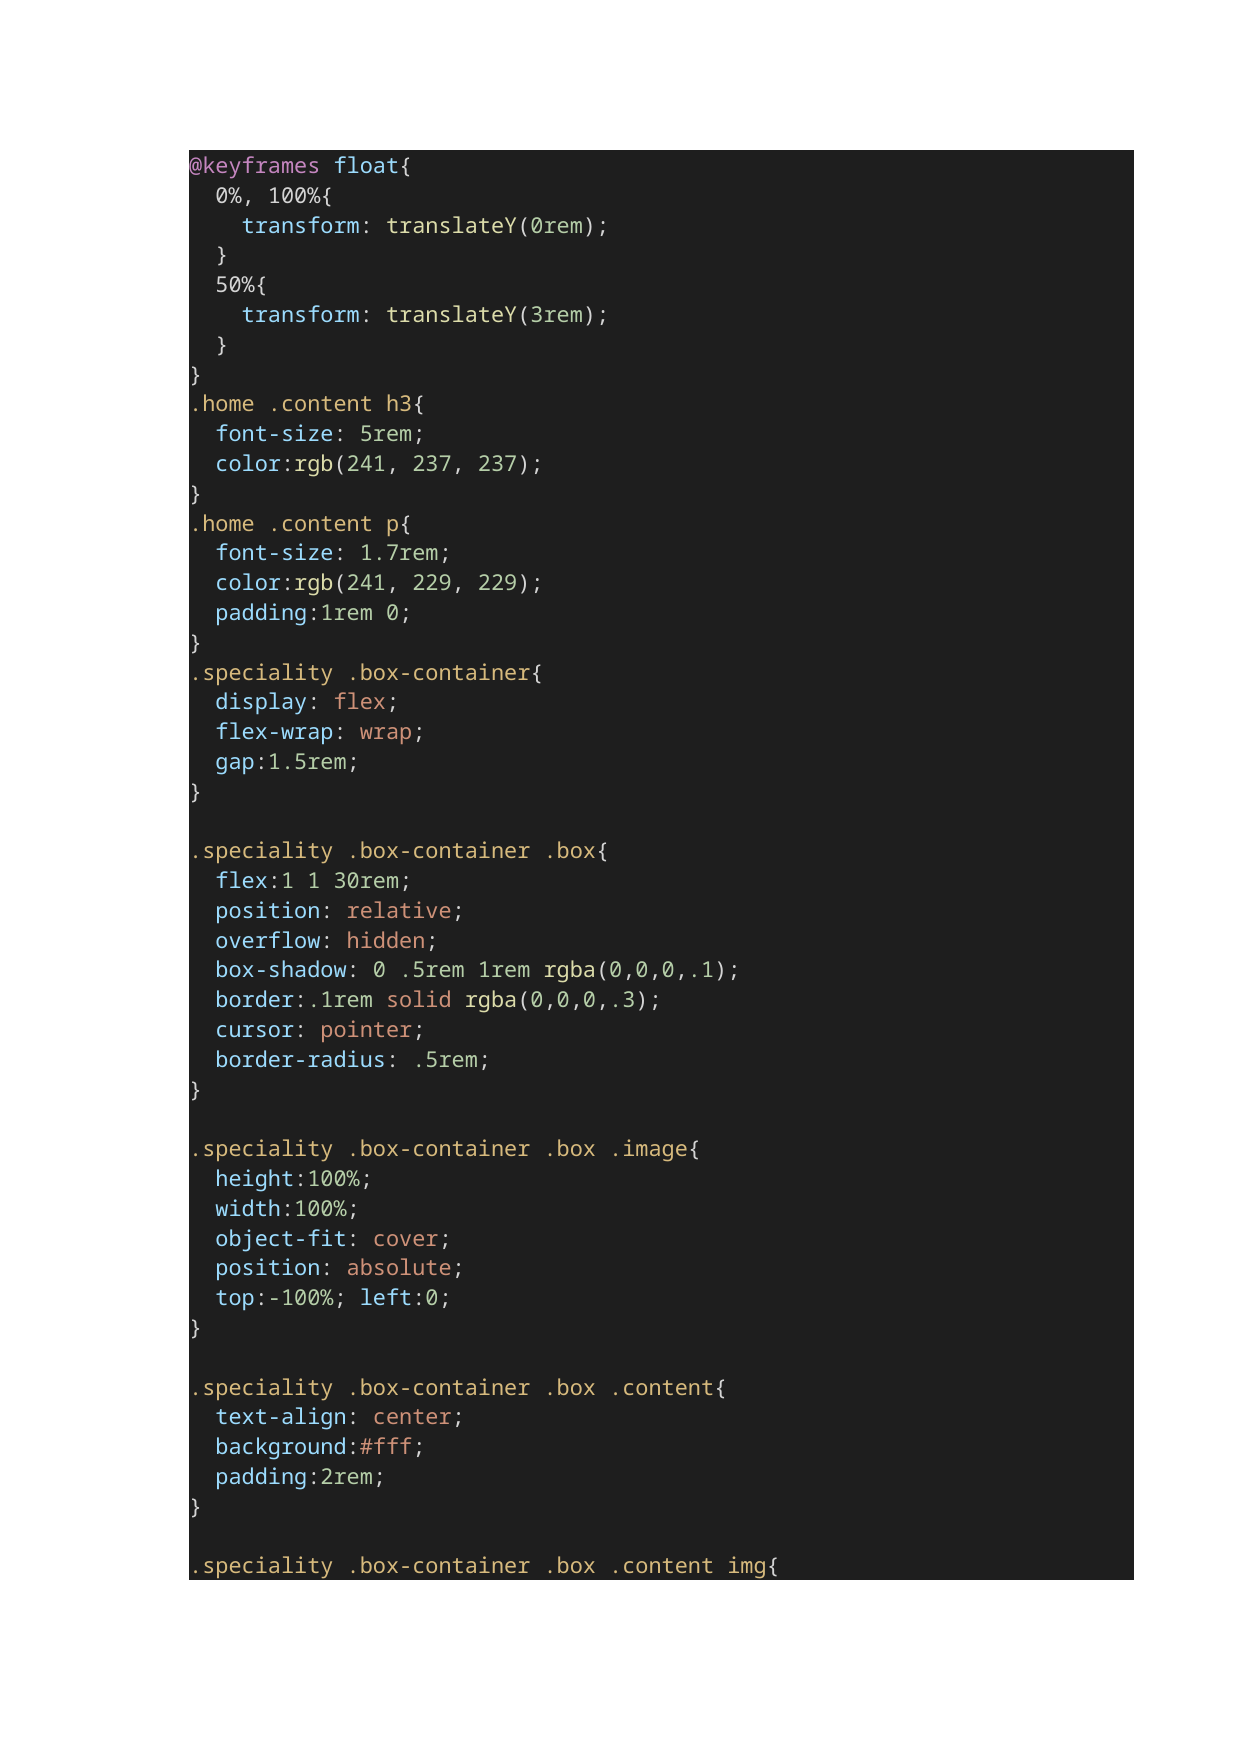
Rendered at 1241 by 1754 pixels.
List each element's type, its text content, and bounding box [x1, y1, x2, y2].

text } [189, 358, 1134, 388]
text .speciality .box-container .box .content img{ [189, 1550, 1134, 1580]
text } [189, 776, 1134, 805]
text 0%, 100%{ [189, 180, 1134, 209]
text border-radius: .5rem; [189, 1044, 1134, 1073]
text object-fit: cover; [189, 1222, 1134, 1252]
text font-size: 5rem; [189, 418, 1134, 448]
text @keyframes float{ [189, 150, 1134, 180]
text } [189, 239, 1134, 269]
text .speciality .box-container .box{ [189, 835, 1134, 865]
text cursor: pointer; [189, 1014, 1134, 1044]
text .home .content p{ [189, 507, 1134, 537]
text flex-wrap: wrap; [189, 716, 1134, 746]
text padding:2rem; [189, 1461, 1134, 1491]
text } [189, 1312, 1134, 1342]
text } [189, 329, 1134, 358]
text 50%{ [189, 269, 1134, 299]
text flex:1 1 30rem; [189, 865, 1134, 895]
text position: absolute; [189, 1252, 1134, 1282]
text .home .content h3{ [189, 388, 1134, 418]
text box-shadow: 0 .5rem 1rem rgba(0,0,0,.1); [189, 954, 1134, 984]
text border:.1rem solid rgba(0,0,0,.3); [189, 984, 1134, 1014]
text overflow: hidden; [189, 924, 1134, 954]
text color:rgb(241, 237, 237); [189, 448, 1134, 478]
text .speciality .box-container .box .content{ [189, 1371, 1134, 1401]
text } [189, 1073, 1134, 1103]
text background:#fff; [189, 1431, 1134, 1461]
text text-align: center; [189, 1401, 1134, 1431]
text } [189, 478, 1134, 507]
text .speciality .box-container{ [189, 656, 1134, 686]
text height:100%; [189, 1163, 1134, 1193]
text } [189, 1491, 1134, 1520]
text display: flex; [189, 686, 1134, 716]
text transform: translateY(0rem); [189, 209, 1134, 239]
text gap:1.5rem; [189, 746, 1134, 776]
text color:rgb(241, 229, 229); [189, 567, 1134, 597]
text top:-100%; left:0; [189, 1282, 1134, 1312]
text padding:1rem 0; [189, 597, 1134, 627]
text .speciality .box-container .box .image{ [189, 1133, 1134, 1163]
text width:100%; [189, 1193, 1134, 1222]
text position: relative; [189, 895, 1134, 924]
text font-size: 1.7rem; [189, 537, 1134, 567]
text } [189, 627, 1134, 656]
text transform: translateY(3rem); [189, 299, 1134, 329]
